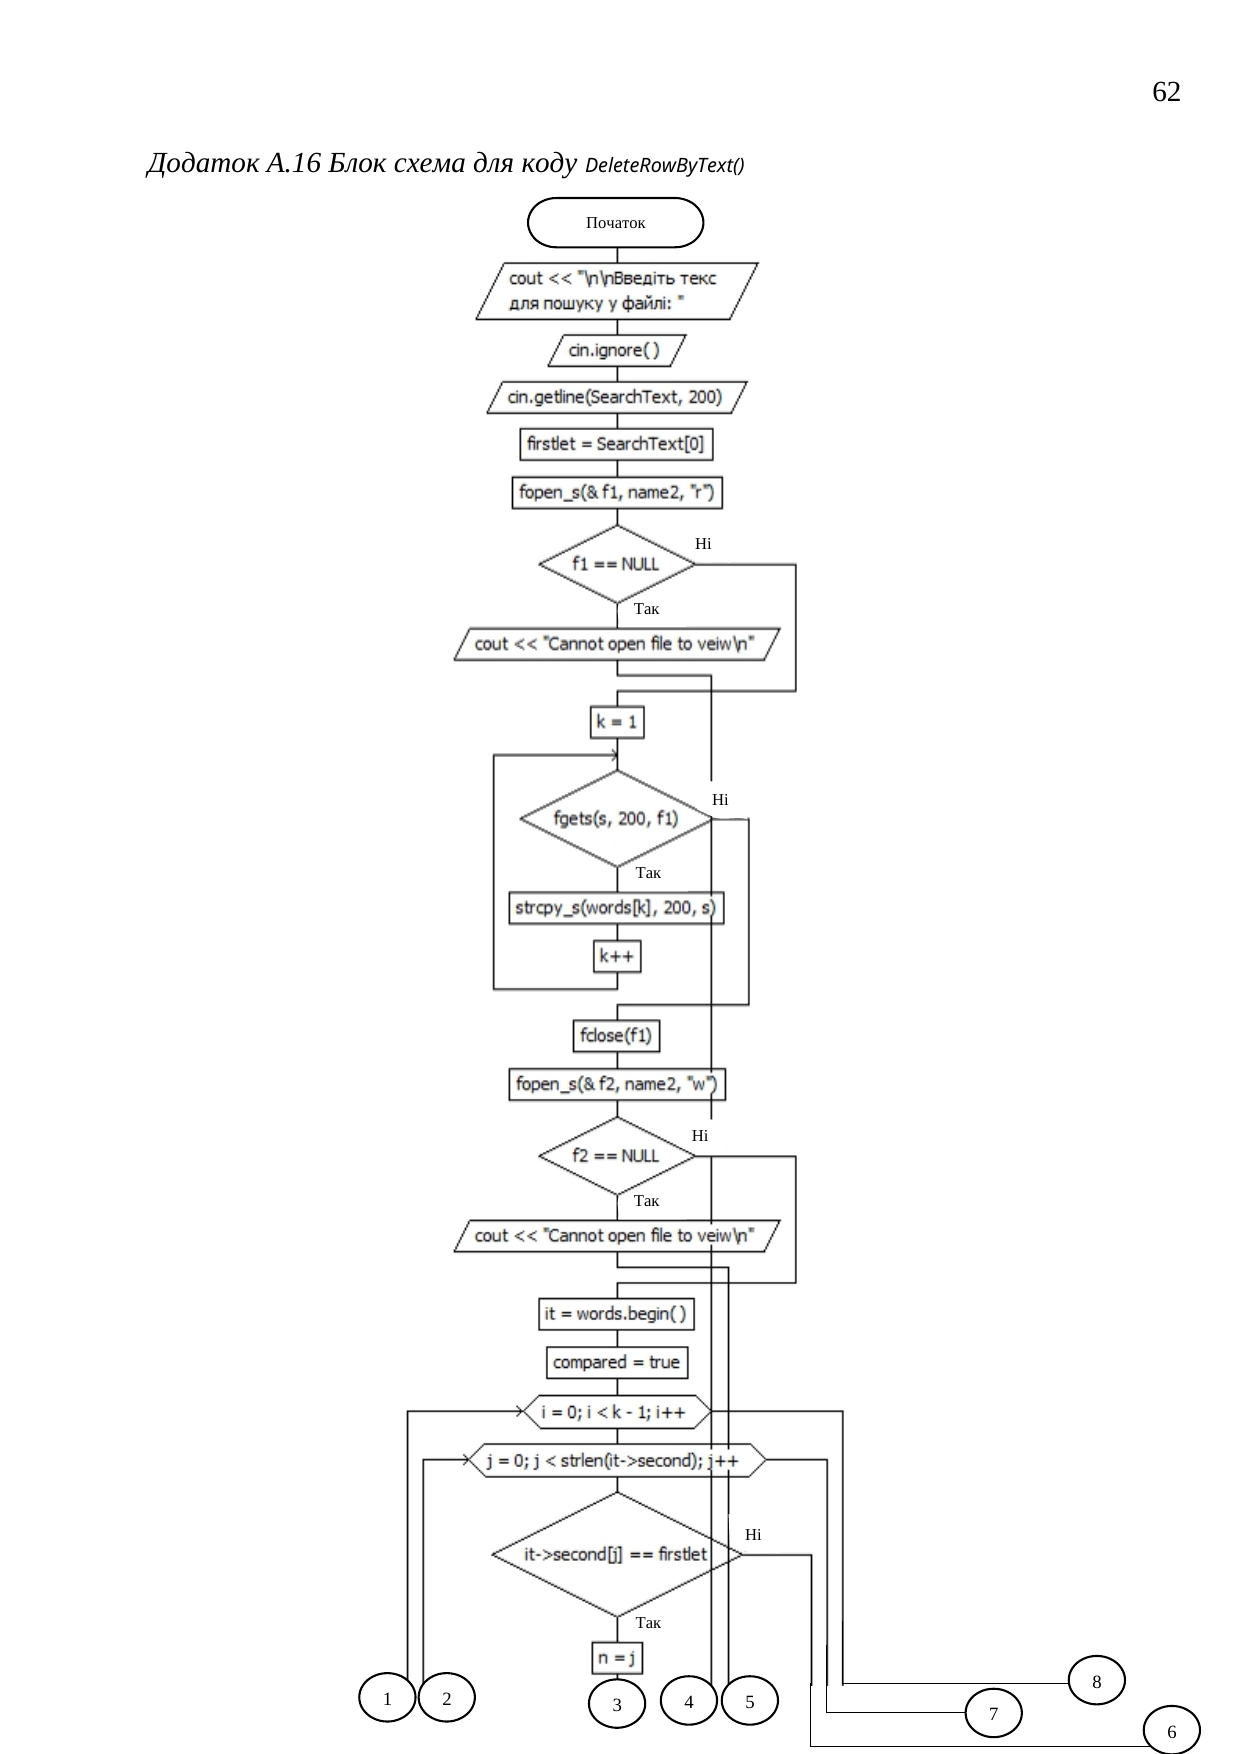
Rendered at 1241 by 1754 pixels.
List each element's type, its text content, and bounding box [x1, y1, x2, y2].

subtitle Додаток A.16 Блок схема для коду DeleteRowByText() [148, 145, 1181, 179]
picture [393, 247, 858, 1686]
